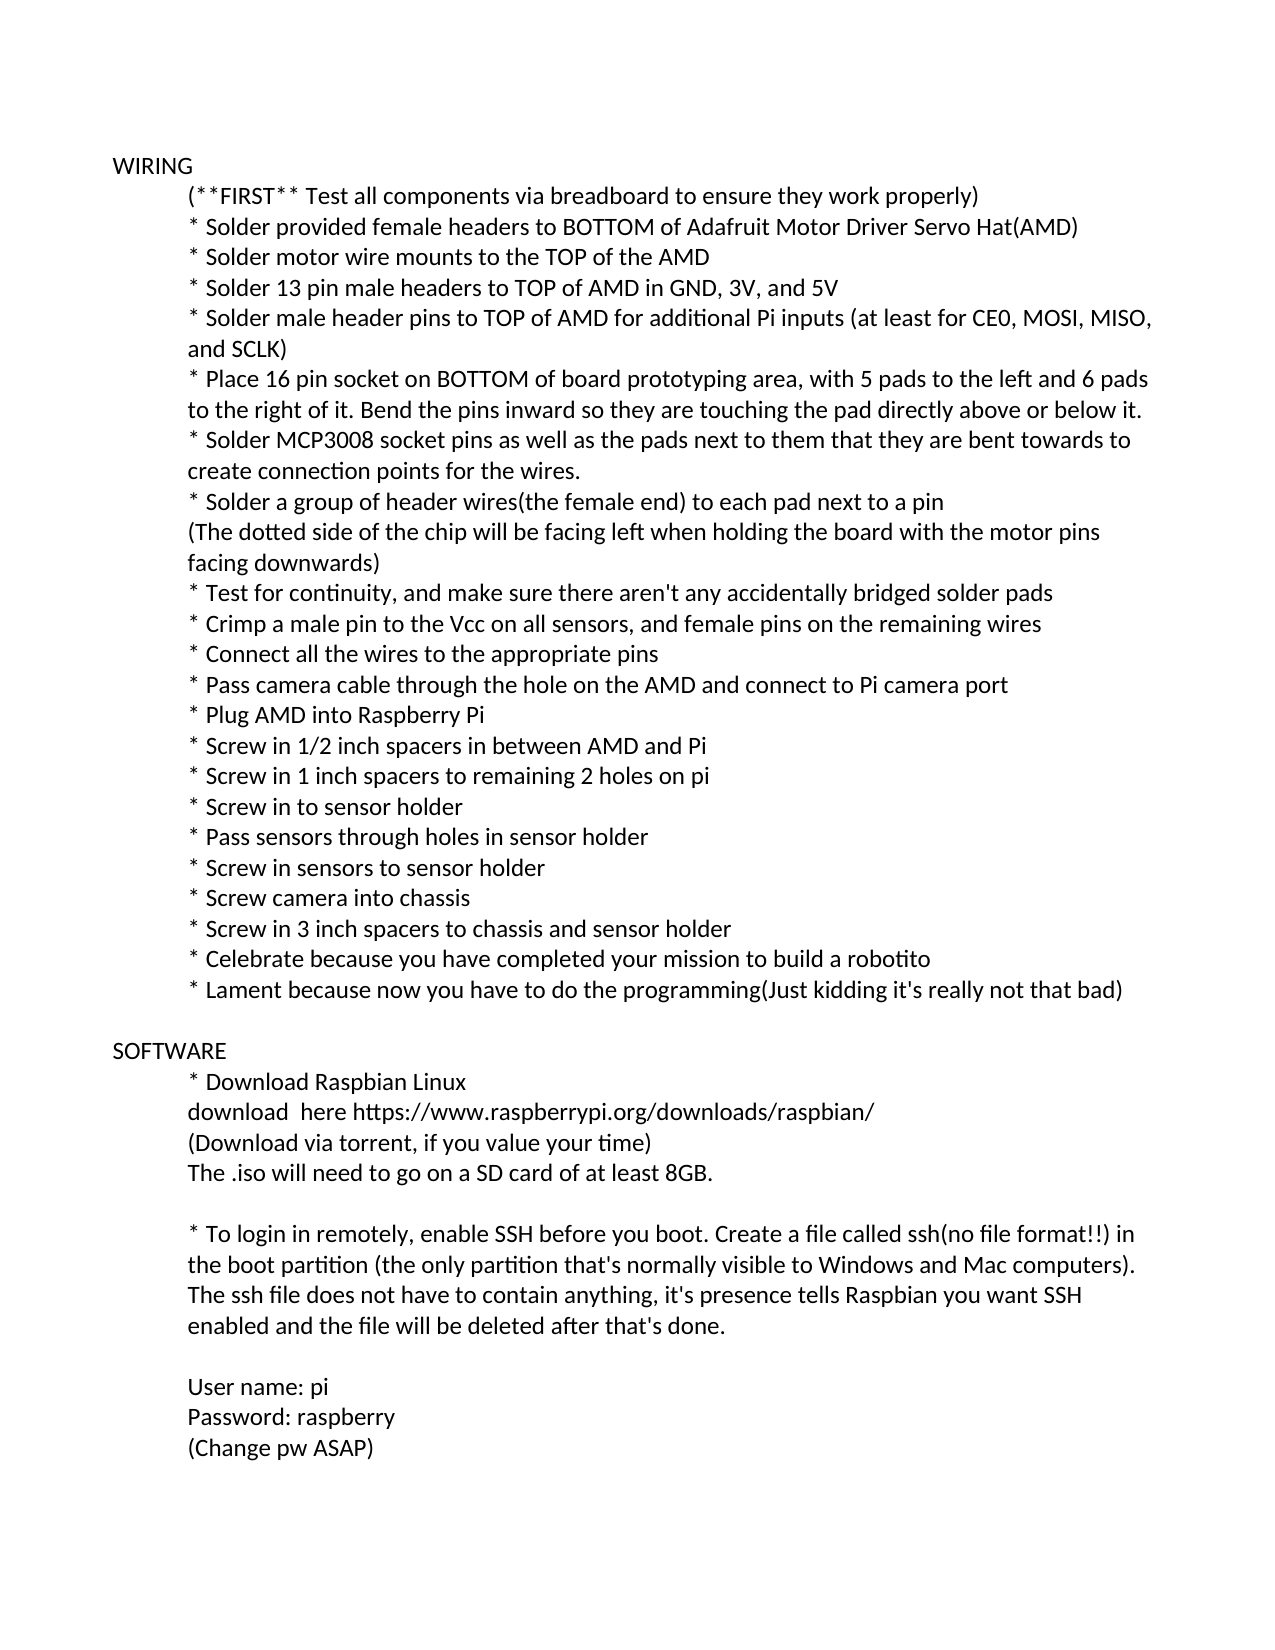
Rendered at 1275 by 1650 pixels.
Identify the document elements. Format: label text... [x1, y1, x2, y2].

text (**FIRST** Test all components via breadboard to ensure they work properly) [112, 181, 1163, 211]
text * Connect all the wires to the appropriate pins [112, 638, 1163, 669]
text * Solder male header pins to TOP of AMD for additional Pi inputs (at least for CE0, MOSI, MISO, and SCLK) [112, 303, 1163, 364]
text * Crimp a male pin to the Vcc on all sensors, and female pins on the remaining wires [112, 608, 1163, 638]
text * Solder MCP3008 socket pins as well as the pads next to them that they are bent towards to create connection points for the wires. [112, 425, 1163, 486]
text * Test for continuity, and make sure there aren't any accidentally bridged solder pads [112, 577, 1163, 608]
text * Celebrate because you have completed your mission to build a robotito [112, 943, 1163, 974]
text (Download via torrent, if you value your time) [112, 1127, 1163, 1157]
text * Solder provided female headers to BOTTOM of Adafruit Motor Driver Servo Hat(AMD) [112, 211, 1163, 242]
text * Place 16 pin socket on BOTTOM of board prototyping area, with 5 pads to the left and 6 pads to the right of it. Bend the pins inward so they are touching the pad directly above or below it. [112, 364, 1163, 425]
text * Screw camera into chassis [112, 882, 1163, 913]
text * Screw in 1 inch spacers to remaining 2 holes on pi [112, 760, 1163, 791]
text SOFTWARE [112, 1035, 1163, 1066]
text download here https://www.raspberrypi.org/downloads/raspbian/ [112, 1096, 1163, 1127]
text * Pass camera cable through the hole on the AMD and connect to Pi camera port [112, 669, 1163, 699]
text (Change pw ASAP) [112, 1432, 1163, 1462]
text * Screw in sensors to sensor holder [112, 852, 1163, 882]
text The .iso will need to go on a SD card of at least 8GB. [112, 1157, 1163, 1188]
text Password: raspberry [112, 1401, 1163, 1432]
text (The dotted side of the chip will be facing left when holding the board with the motor pins facing downwards) [112, 516, 1163, 577]
text * To login in remotely, enable SSH before you boot. Create a file called ssh(no file format!!) in the boot partition (the only partition that's normally visible to Windows and Mac computers). The ssh file does not have to contain anything, it's presence tells Raspbian you want SSH enabled and the file will be deleted after that's done. [112, 1218, 1163, 1340]
text * Solder motor wire mounts to the TOP of the AMD [112, 242, 1163, 272]
text * Pass sensors through holes in sensor holder [112, 821, 1163, 852]
text * Solder a group of header wires(the female end) to each pad next to a pin [112, 486, 1163, 516]
text * Plug AMD into Raspberry Pi [112, 699, 1163, 730]
text * Solder 13 pin male headers to TOP of AMD in GND, 3V, and 5V [112, 272, 1163, 303]
text * Screw in 3 inch spacers to chassis and sensor holder [112, 913, 1163, 943]
text * Lament because now you have to do the programming(Just kidding it's really not that bad) [112, 974, 1163, 1004]
text WIRING [112, 150, 1163, 181]
text User name: pi [112, 1371, 1163, 1401]
text * Screw in to sensor holder [112, 791, 1163, 821]
text * Screw in 1/2 inch spacers in between AMD and Pi [112, 730, 1163, 760]
text * Download Raspbian Linux [112, 1066, 1163, 1096]
